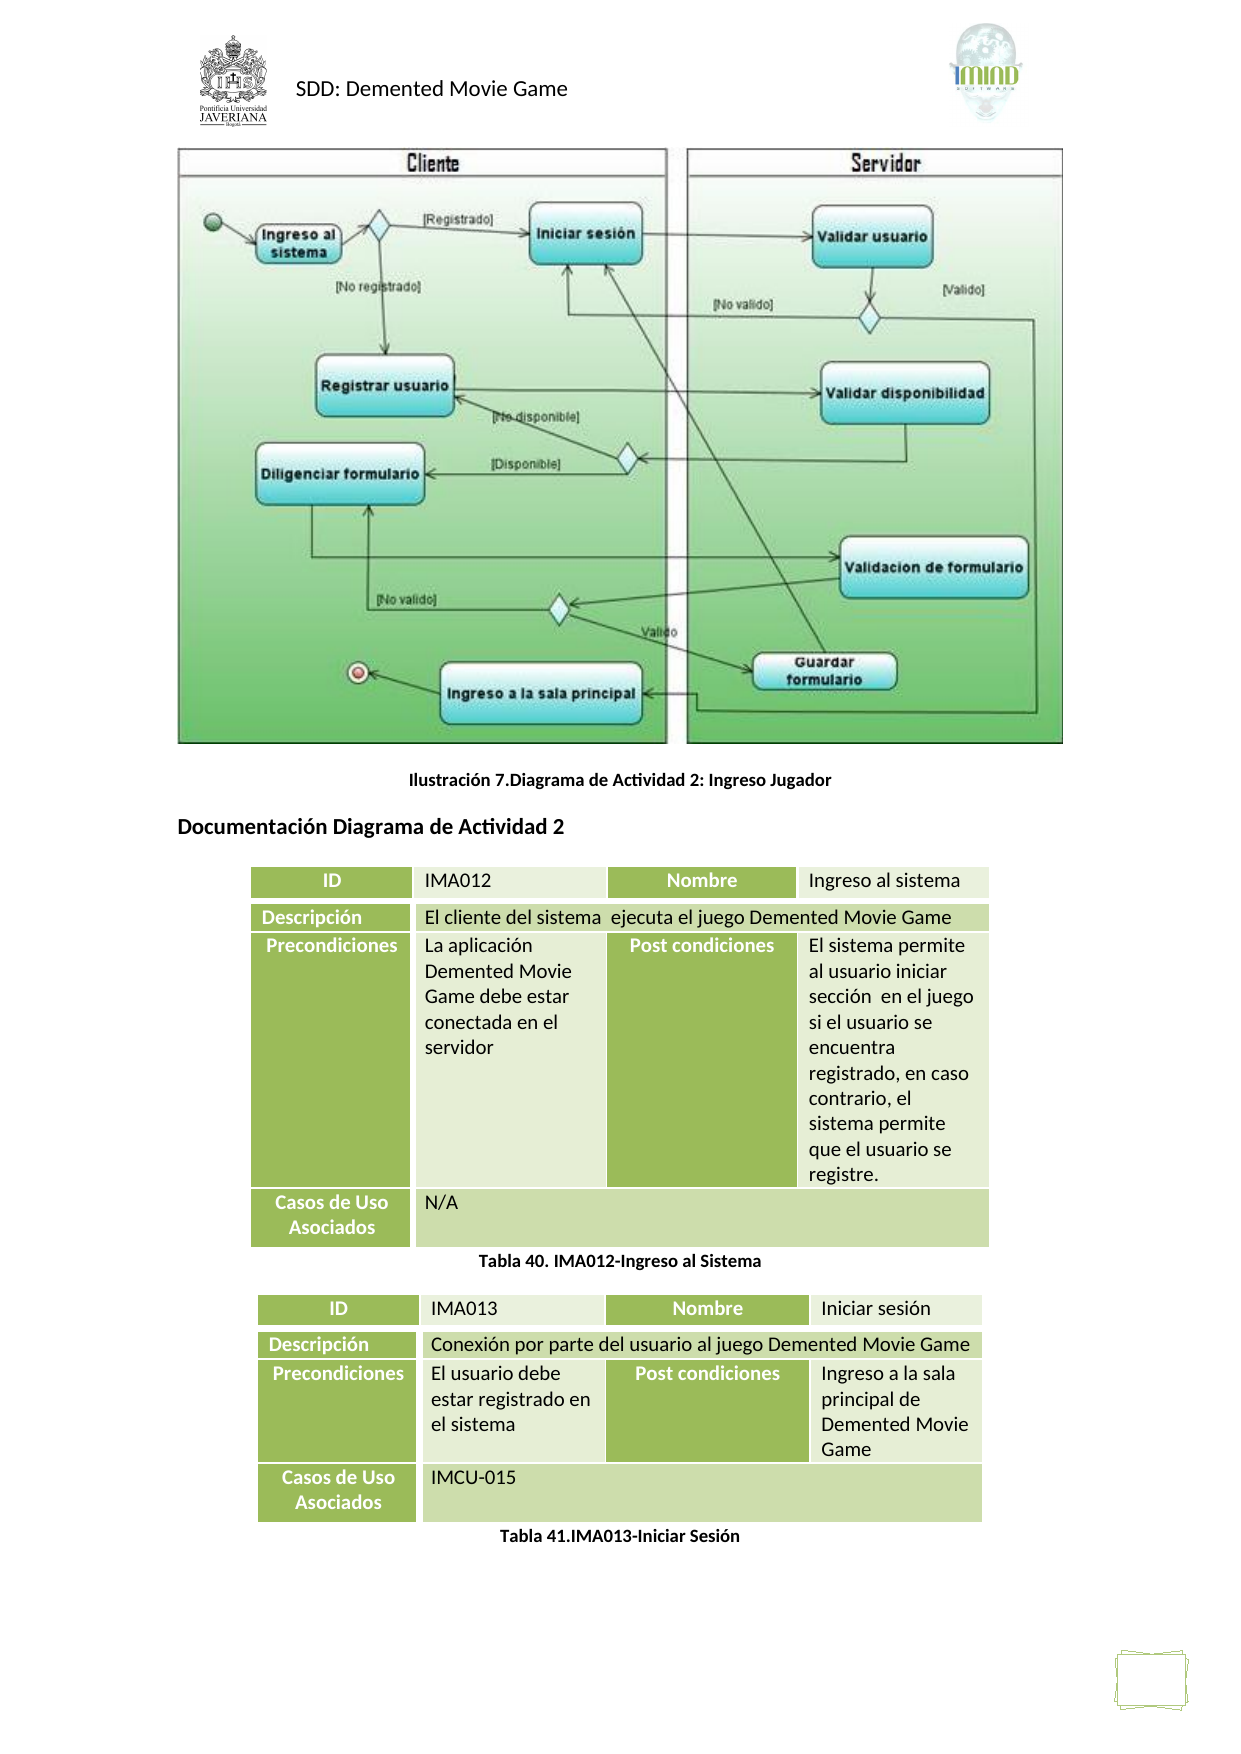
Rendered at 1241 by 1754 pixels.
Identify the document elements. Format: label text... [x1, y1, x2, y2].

table_cell El sistema permite al usuario iniciar sección en el juego si el usuario se encuentra registrado, en caso contrario, el sistema permite que el usuario se registre. [798, 933, 989, 1187]
table_header Nombre [606, 1295, 809, 1325]
table_header ID [251, 867, 412, 898]
table_cell Conexión por parte del usuario al juego Demented Movie Game [423, 1332, 982, 1358]
text Documentación Diagrama de Actividad 2 [177, 812, 1063, 840]
table_cell Casos de Uso Asociados [258, 1464, 416, 1522]
table_cell Post condiciones [606, 1360, 809, 1462]
table_header Ingreso al sistema [799, 867, 989, 898]
table_cell Ingreso a la sala principal de Demented Movie Game [811, 1360, 982, 1462]
table_header ID [258, 1295, 419, 1325]
table_cell Precondiciones [251, 933, 410, 1187]
table_header Nombre [608, 867, 796, 898]
table_cell N/A [416, 1189, 989, 1247]
picture [177, 147, 1063, 744]
table_cell Post condiciones [607, 933, 797, 1187]
table_cell Precondiciones [258, 1360, 416, 1462]
table_header IMA012 [414, 867, 606, 898]
table_header Iniciar sesión [811, 1295, 982, 1325]
picture [200, 35, 267, 127]
table_cell Casos de Uso Asociados [251, 1189, 410, 1247]
table_cell Descripción [258, 1332, 416, 1358]
table_cell La aplicación Demented Movie Game debe estar conectada en el servidor [416, 933, 606, 1187]
table_cell El usuario debe estar registrado en el sistema [423, 1360, 605, 1462]
table_header IMA013 [421, 1295, 604, 1325]
table_cell El cliente del sistema ejecuta el juego Demented Movie Game [416, 904, 989, 931]
table_cell Descripción [251, 904, 410, 931]
table_cell IMCU-015 [423, 1464, 982, 1522]
picture [948, 23, 1029, 127]
